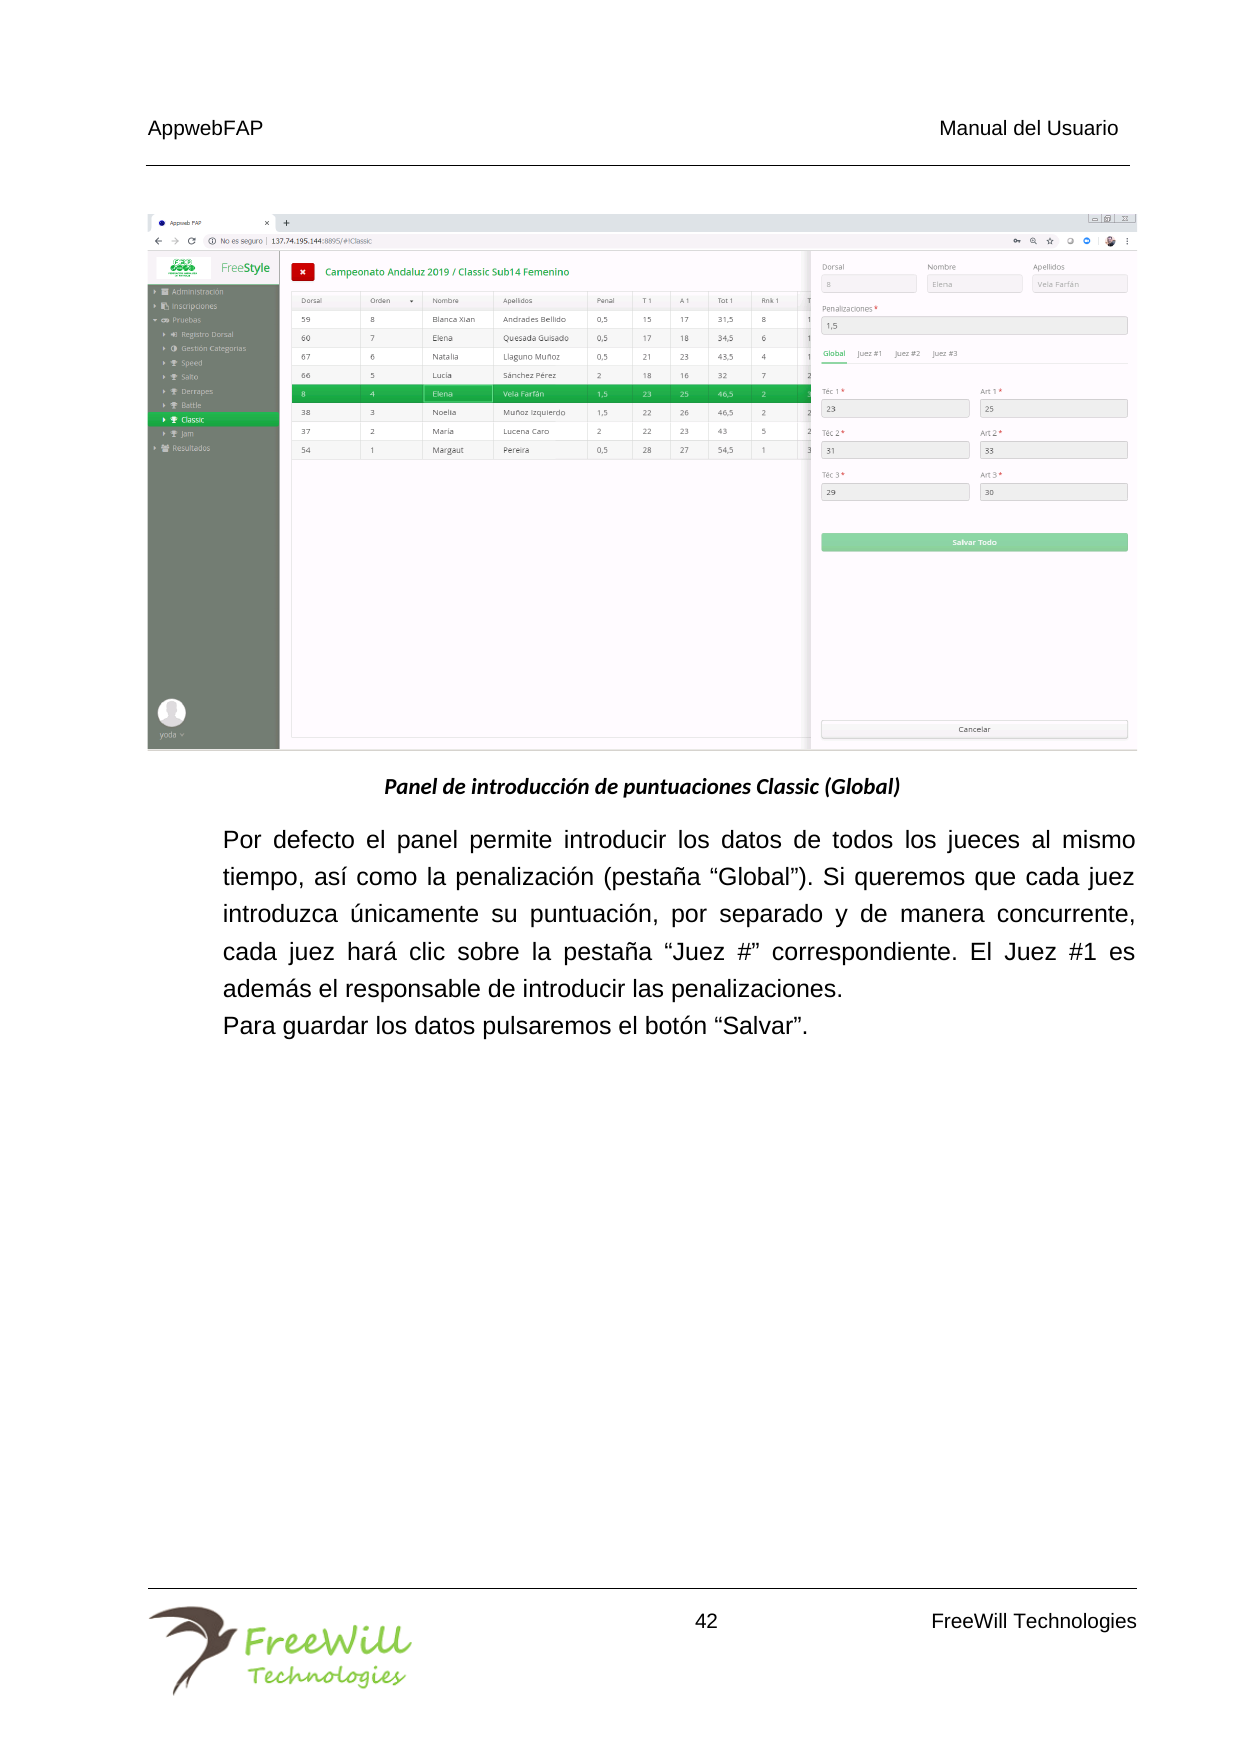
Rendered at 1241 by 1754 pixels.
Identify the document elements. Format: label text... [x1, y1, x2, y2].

list Para guardar los datos pulsaremos el botón “Salvar”. [223, 1011, 1137, 1040]
picture [146, 1598, 418, 1701]
picture [147, 214, 1138, 751]
list Por defecto el panel permite introducir los datos de todos los jueces al mismo tiempo, así como la penalización (pestaña “Global”). Si queremos que cada juez introduzca únicamente su puntuación, por separado y de manera concurrente, cada juez hará clic sobre la pestaña “Juez #” correspondiente. El Juez #1 es además el responsable de introducir las penalizaciones. [223, 825, 1137, 1003]
text Panel de introducción de puntuaciones Classic (Global) [148, 772, 1137, 800]
